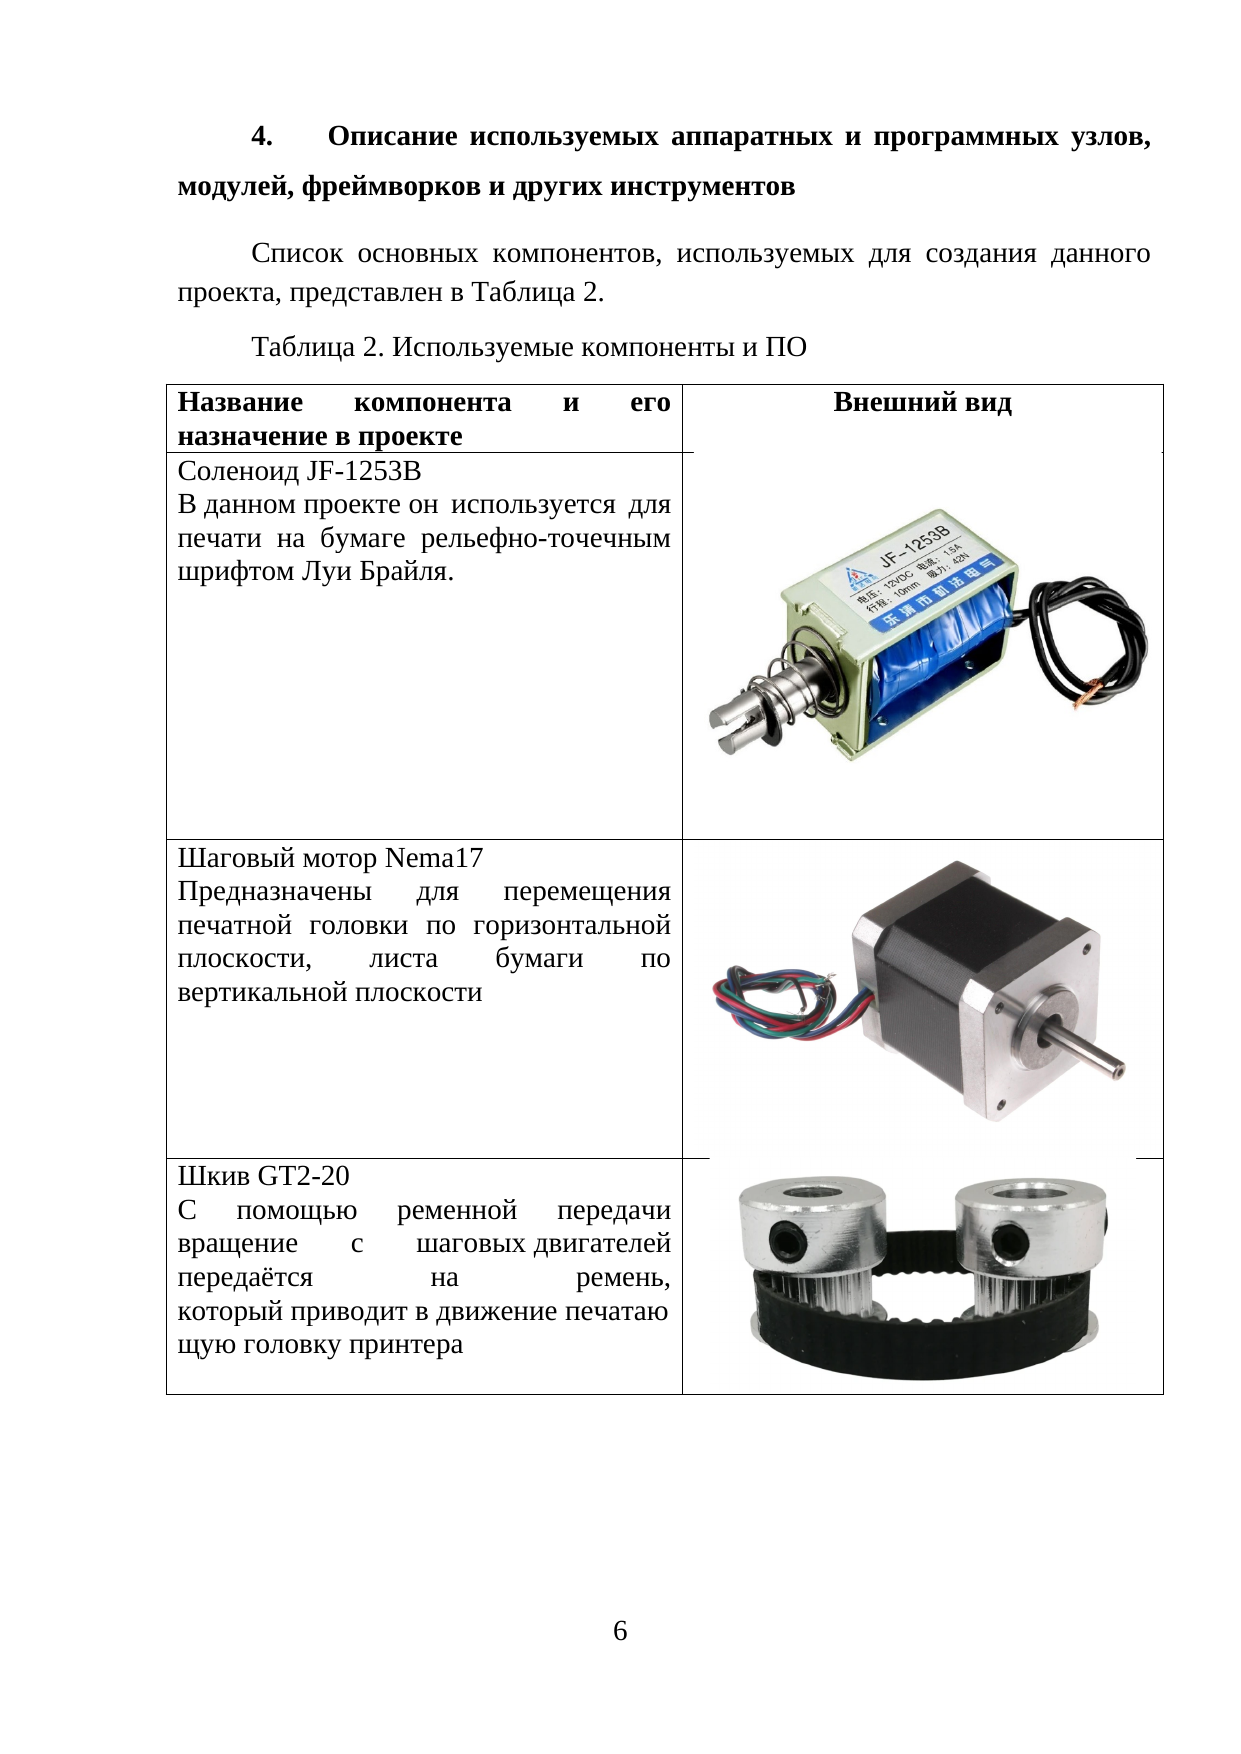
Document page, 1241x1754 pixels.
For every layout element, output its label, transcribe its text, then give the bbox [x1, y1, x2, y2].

table_cell Соленоид JF-1253B В данном проекте он используется для печати на бумаге рельефно-точечным шрифтом Луи Брайля. [167, 453, 682, 839]
text Таблица 2. Используемые компоненты и ПО [177, 329, 1152, 363]
text Список основных компонентов, используемых для создания данного проекта, представлен в таблице 2. [177, 235, 1152, 307]
picture [693, 840, 1163, 1394]
table_cell [683, 1159, 709, 1394]
subtitle Описание используемых аппаратных и программных узлов, модулей, фреймворков и других инструментов [177, 118, 1152, 202]
table_cell [683, 840, 693, 1157]
table_cell Шкив GT2-20 С помощью ременной передачи вращение с шаговых двигателей передаётся на ремень, который приводит в движение печатающую головку принтера [167, 1159, 682, 1394]
table_header Название компонента и его назначение в проекте [167, 385, 682, 452]
table_cell Шаговый мотор Nema17 Предназначены для перемещения печатной головки по горизонтальной плоскости, листа бумаги по вертикальной плоскости [167, 840, 682, 1157]
table_cell [1137, 1159, 1163, 1394]
picture [693, 452, 1162, 839]
table_cell [683, 453, 693, 839]
table_header Внешний вид [683, 385, 1163, 452]
